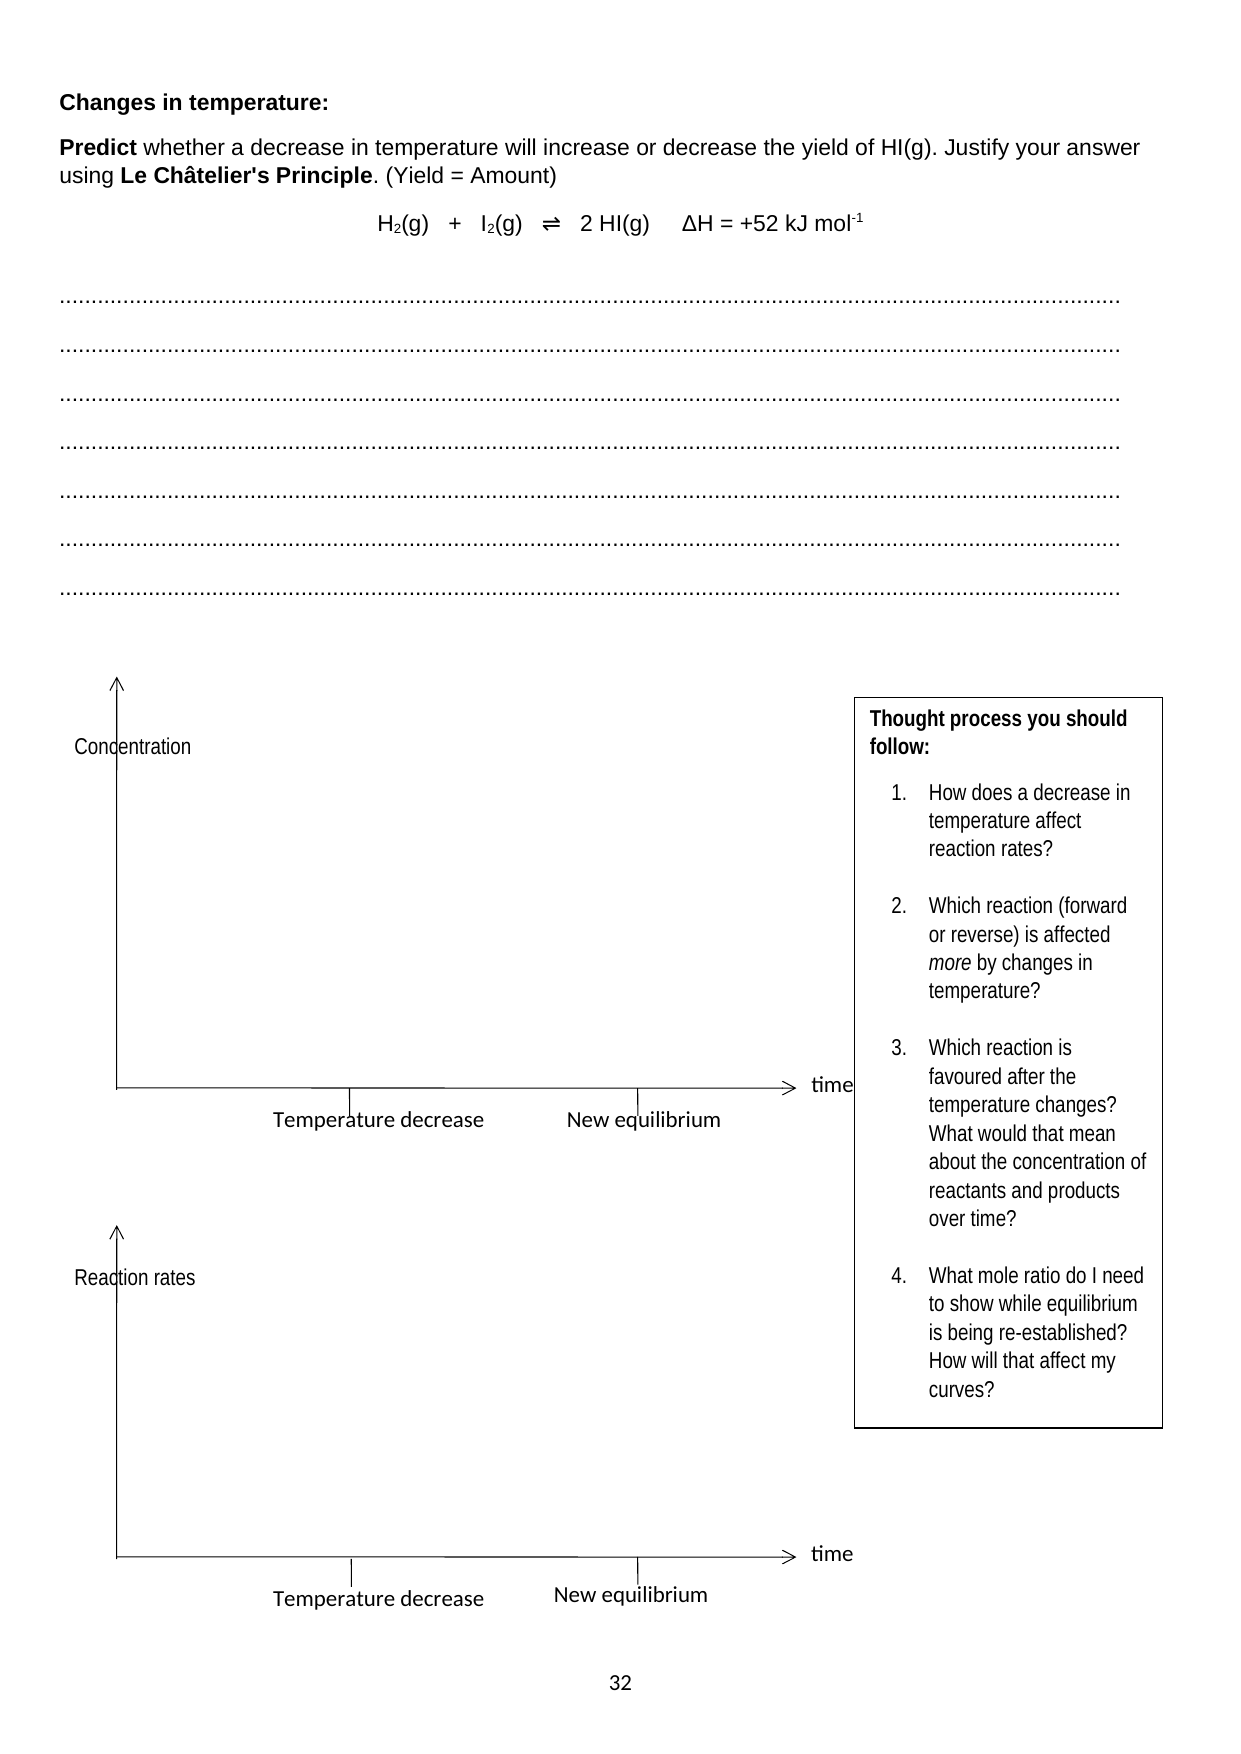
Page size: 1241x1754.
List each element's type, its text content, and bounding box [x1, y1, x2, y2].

text H2(g) + I2(g) ⇌ 2 HI(g) ΔH = +52 kJ mol-1 [59, 207, 1181, 238]
text Changes in temperature: [59, 89, 1181, 115]
text Predict whether a decrease in temperature will increase or decrease the yield of HI(g). Justify your answer using Le Châtelier's Principle. (Yield = Amount) [59, 134, 1181, 188]
